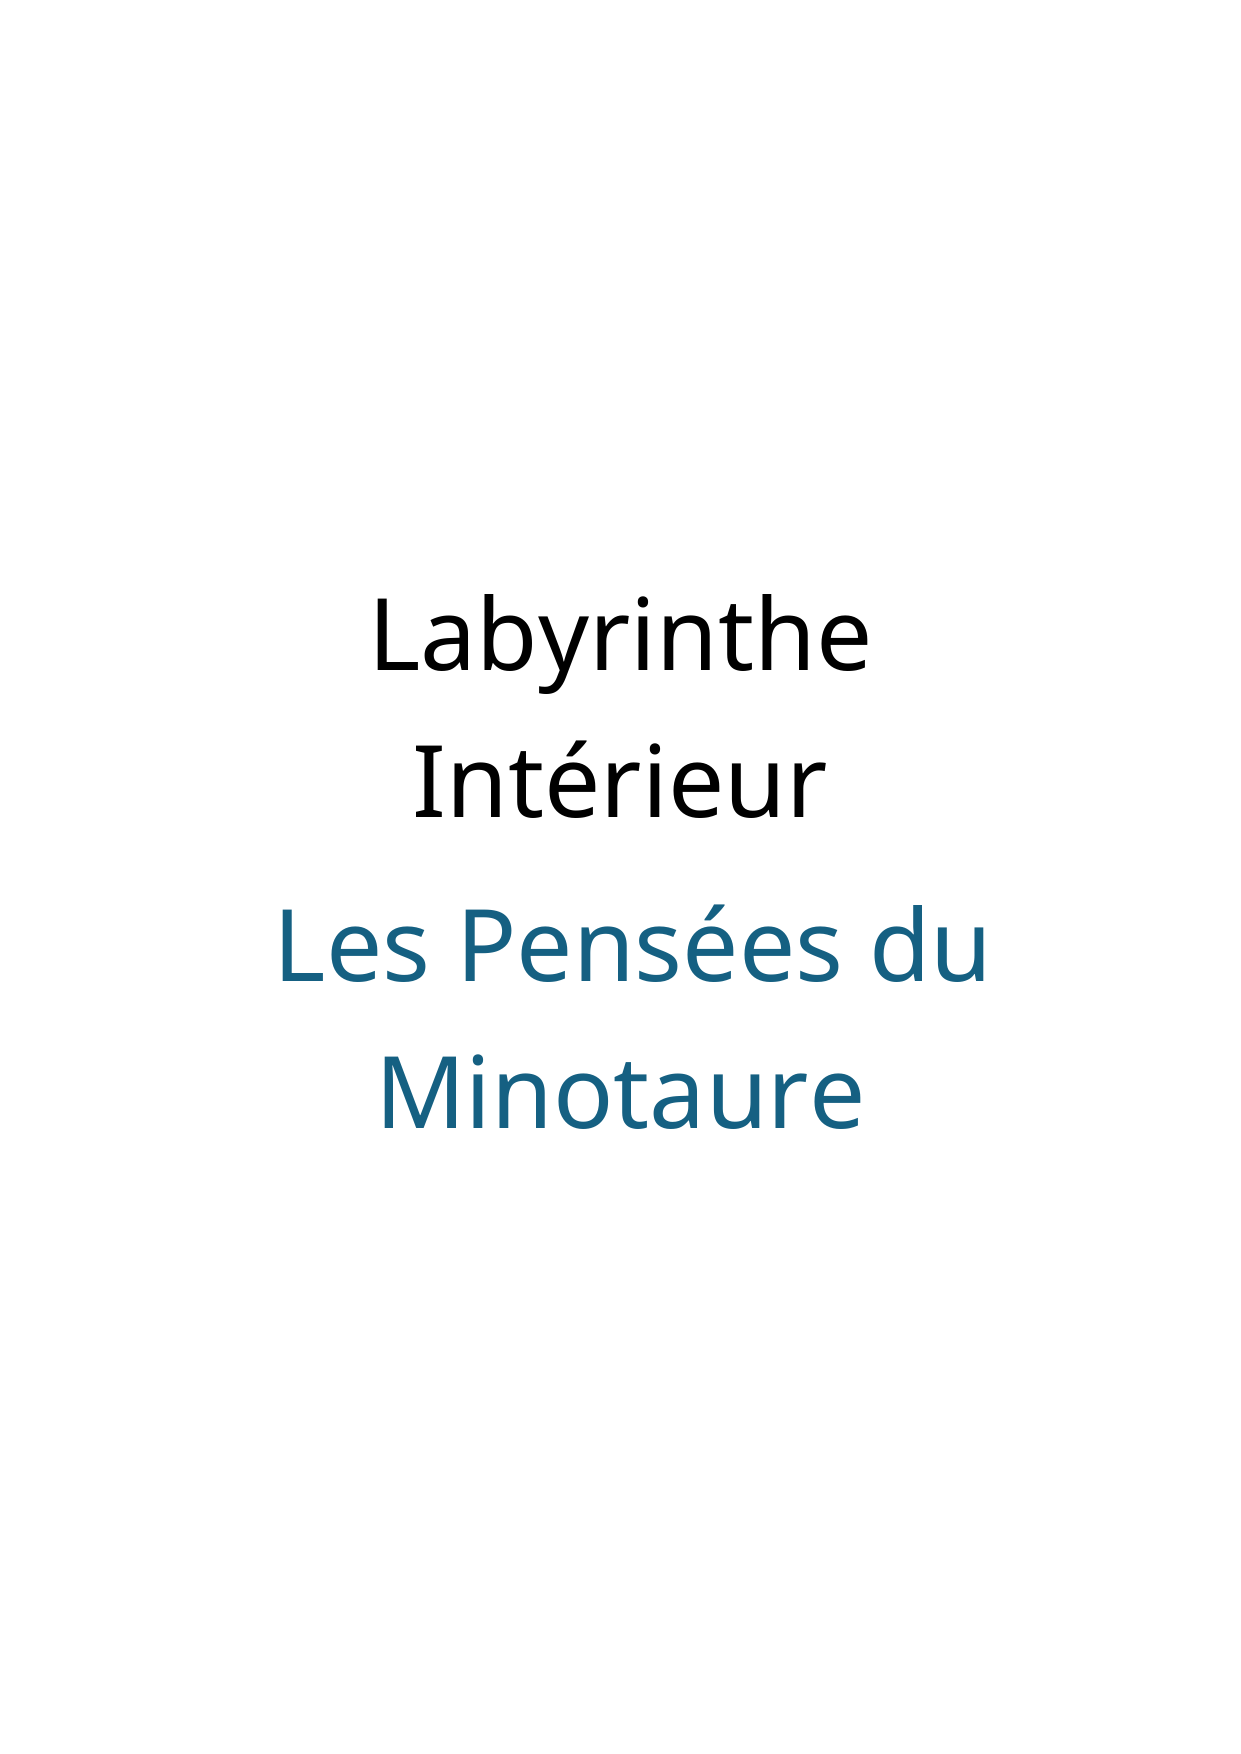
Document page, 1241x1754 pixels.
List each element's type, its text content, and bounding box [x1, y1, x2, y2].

text Labyrinthe Intérieur [148, 563, 1093, 847]
text Les Pensées du Minotaure [148, 874, 1093, 1158]
